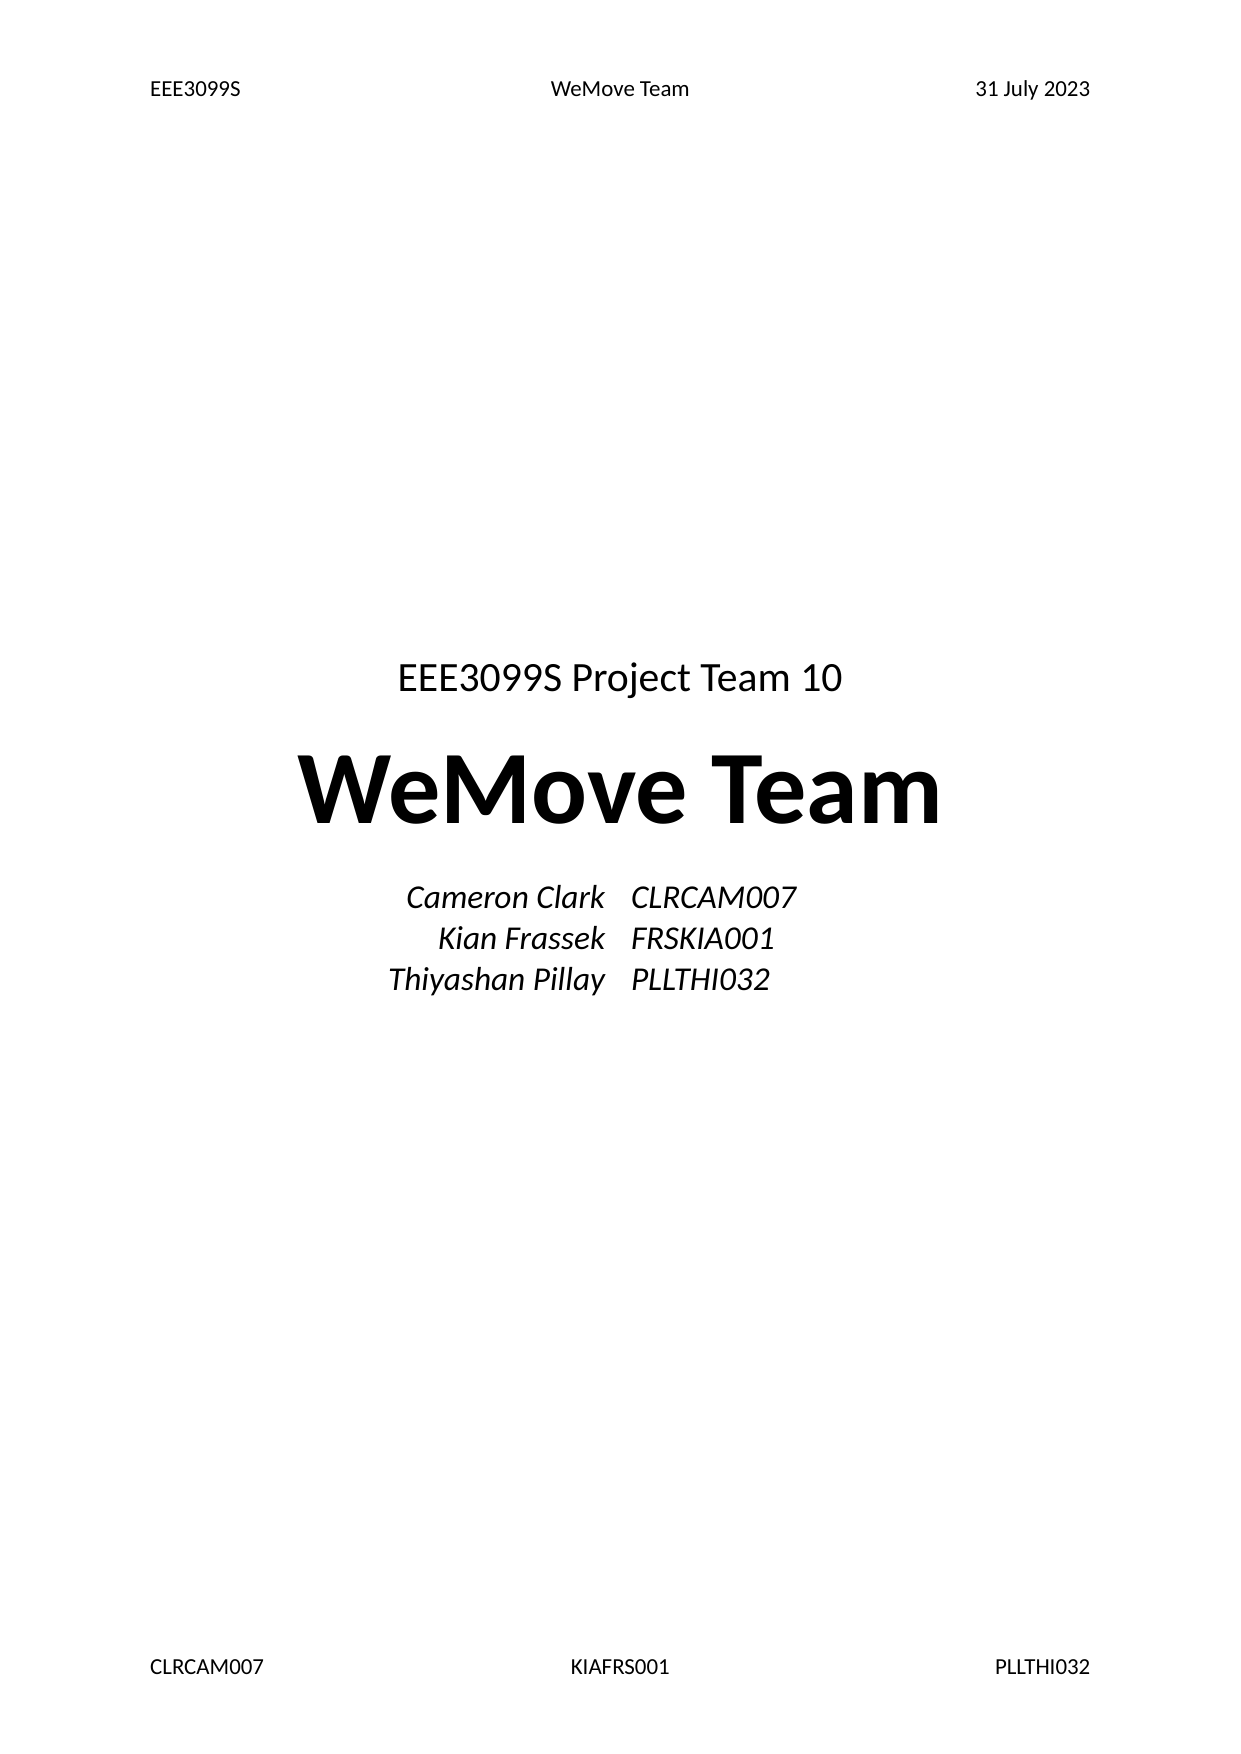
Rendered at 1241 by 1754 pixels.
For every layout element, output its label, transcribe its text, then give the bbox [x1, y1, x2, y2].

table_header CLRCAM007 [620, 876, 1089, 917]
table_cell FRSKIA001 [620, 917, 1089, 958]
table_cell PLLTHI032 [620, 958, 1089, 999]
table_cell Kian Frassek [150, 917, 619, 958]
table_header Cameron Clark [150, 876, 619, 917]
table_cell Thiyashan Pillay [150, 958, 619, 999]
text EEE3099S Project Team 10 [150, 651, 1090, 702]
text WeMove Team [150, 722, 1090, 850]
